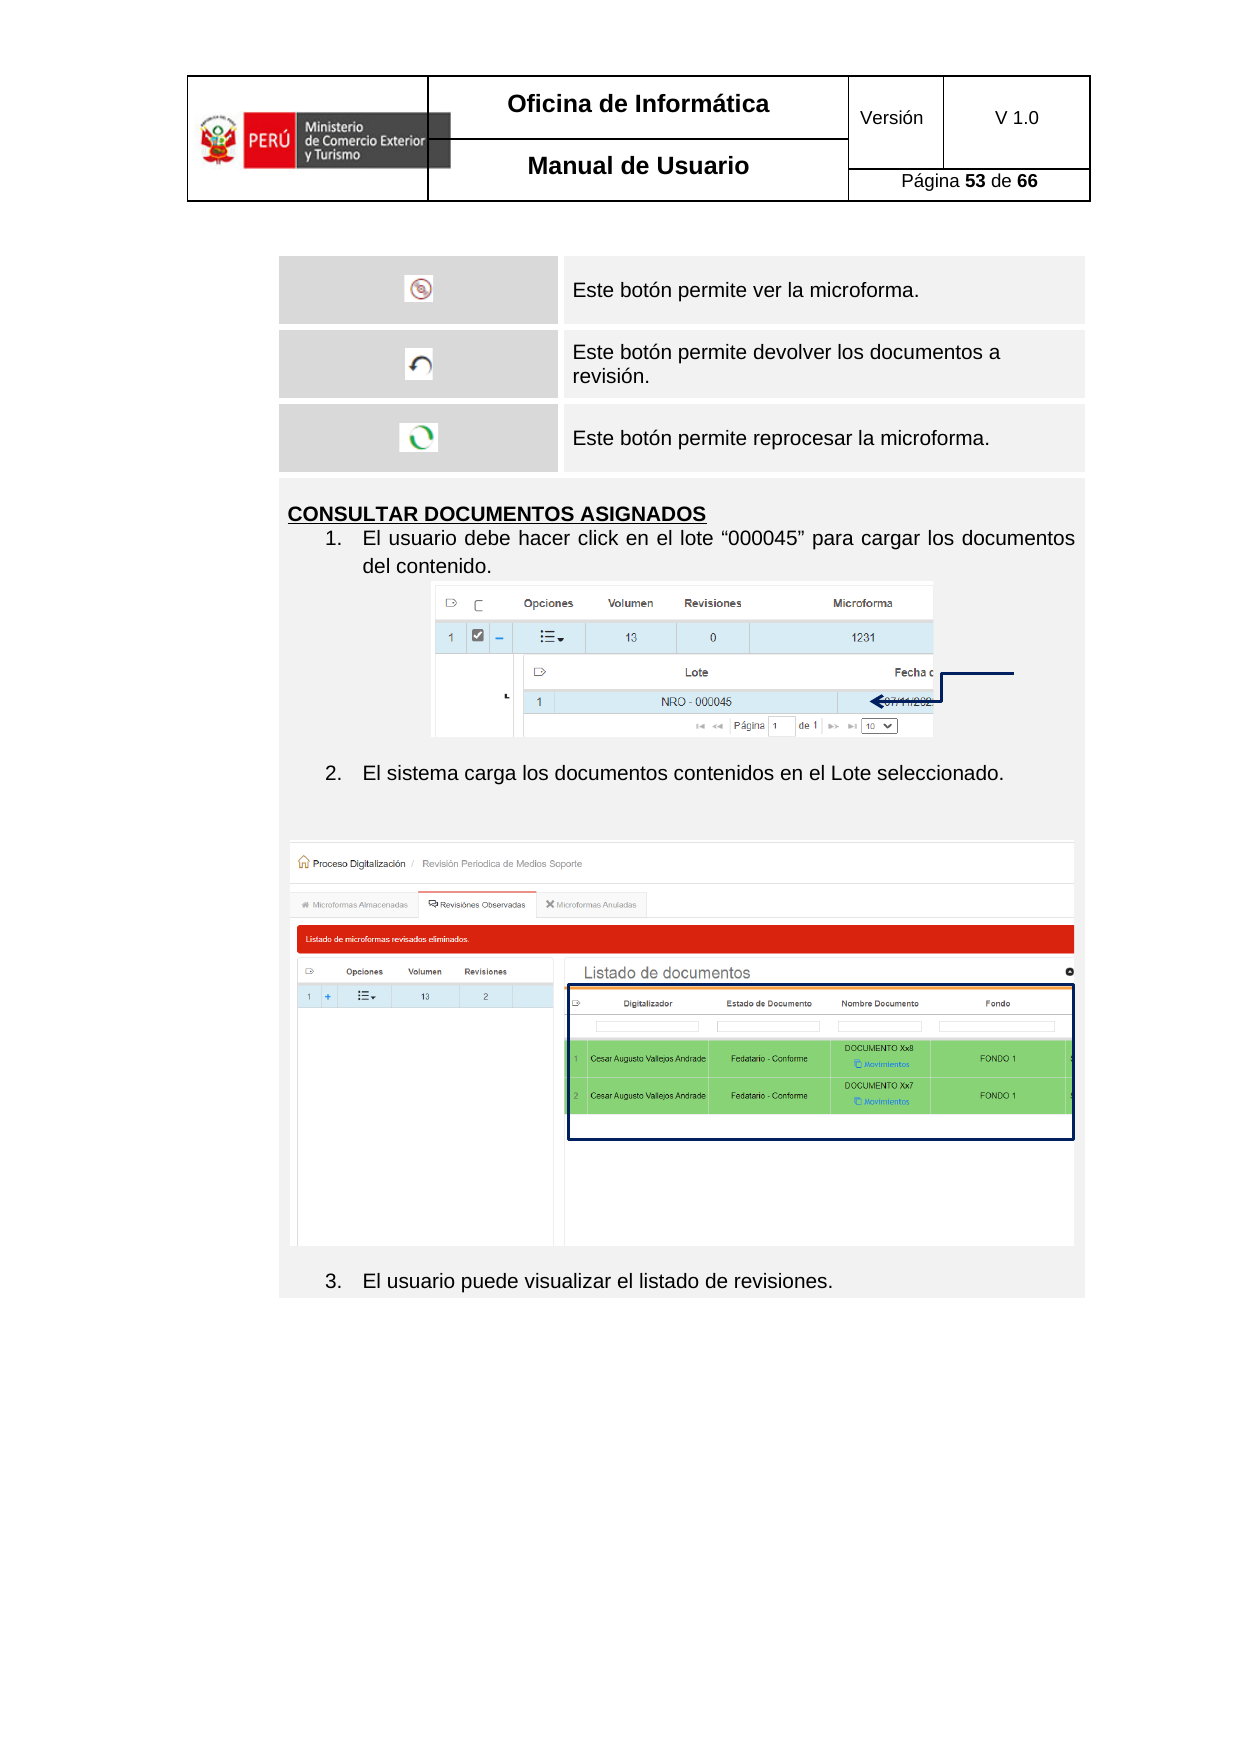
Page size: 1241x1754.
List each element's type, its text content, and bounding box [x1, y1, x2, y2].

picture [290, 840, 1075, 1246]
table_cell Este botón permite reprocesar la microforma. [564, 404, 1085, 472]
table_cell [279, 404, 558, 472]
table_cell [279, 256, 558, 324]
picture [431, 581, 934, 737]
table_cell Este botón permite devolver los documentos a revisión. [564, 330, 1085, 398]
table_cell [279, 330, 558, 398]
picture [570, 986, 1072, 1138]
picture [429, 111, 452, 138]
picture [405, 348, 433, 380]
table_cell Este botón permite ver la microforma. [564, 256, 1085, 324]
picture [429, 140, 452, 170]
picture [404, 275, 434, 302]
picture [399, 423, 439, 452]
picture [192, 111, 427, 170]
